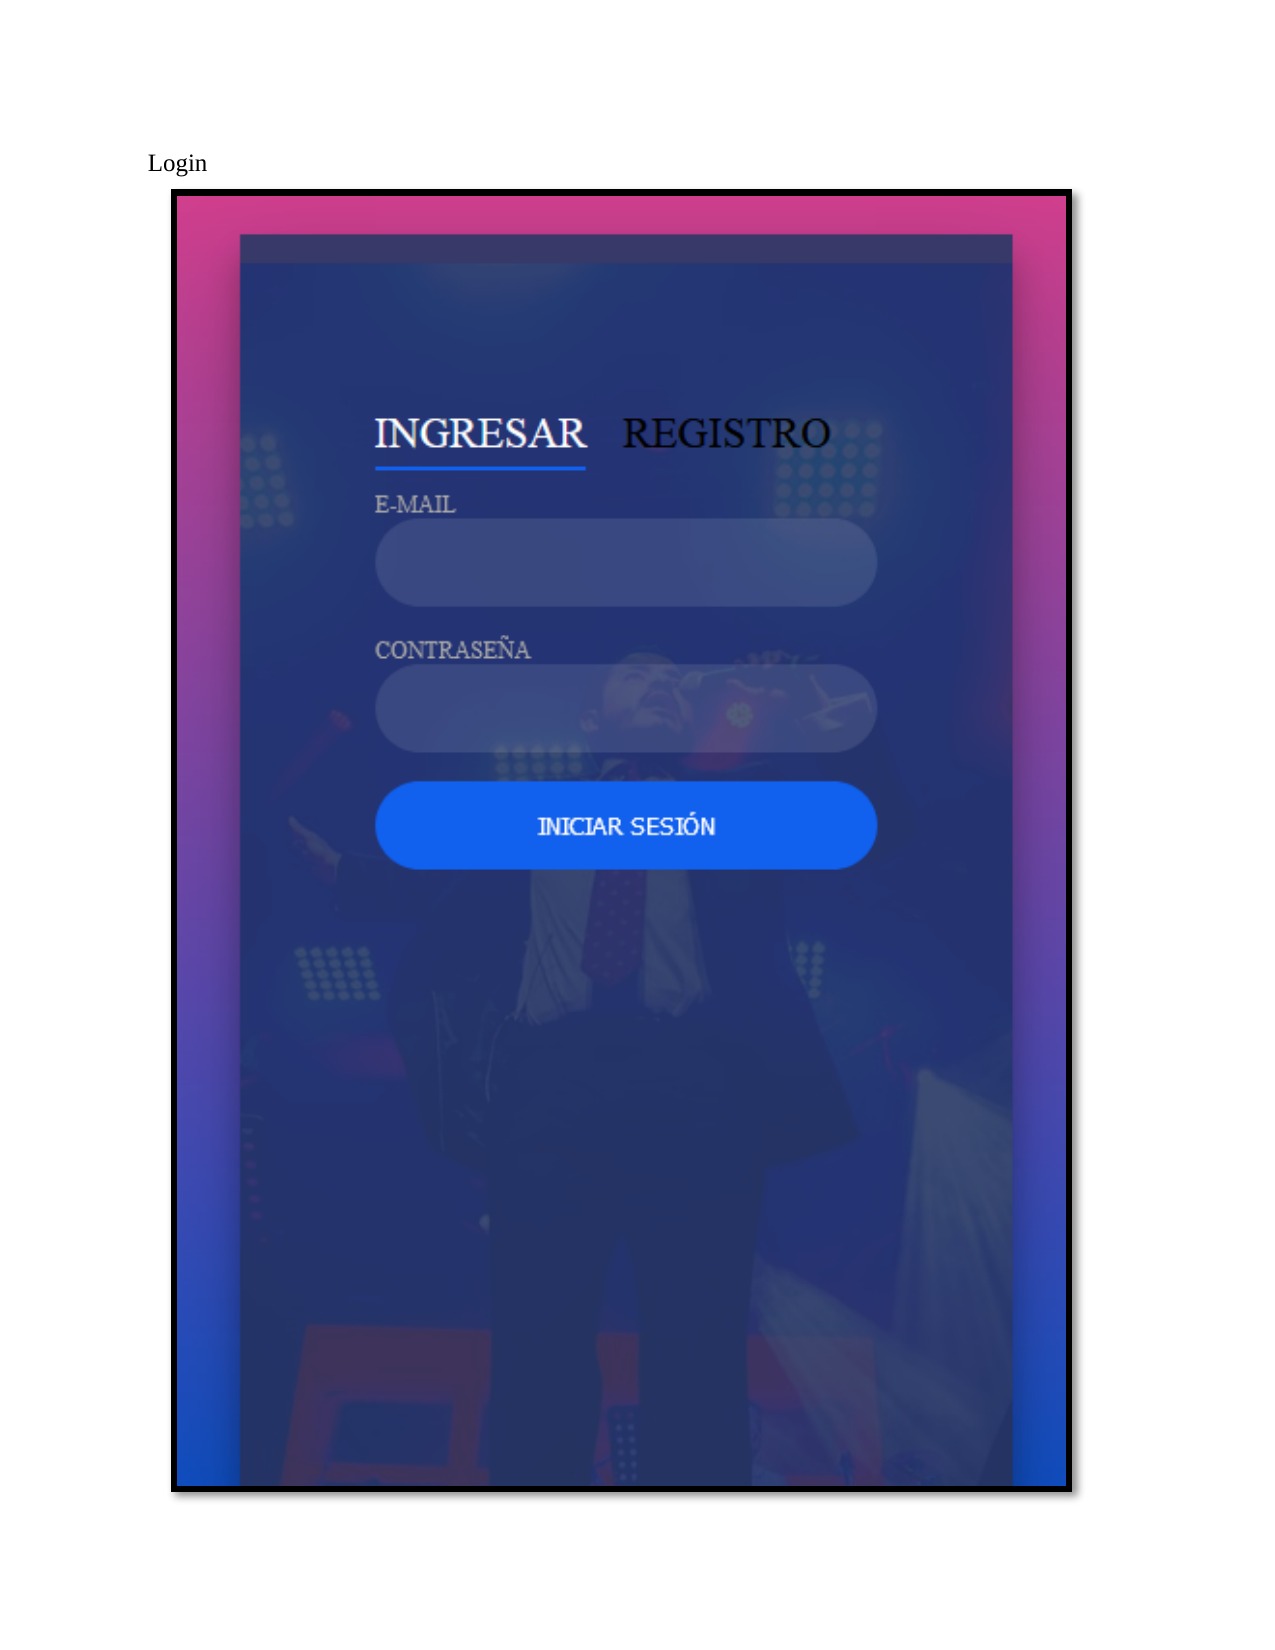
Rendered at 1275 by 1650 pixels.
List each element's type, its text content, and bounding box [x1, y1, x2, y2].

picture [177, 196, 1066, 1486]
text Login [148, 148, 1127, 176]
